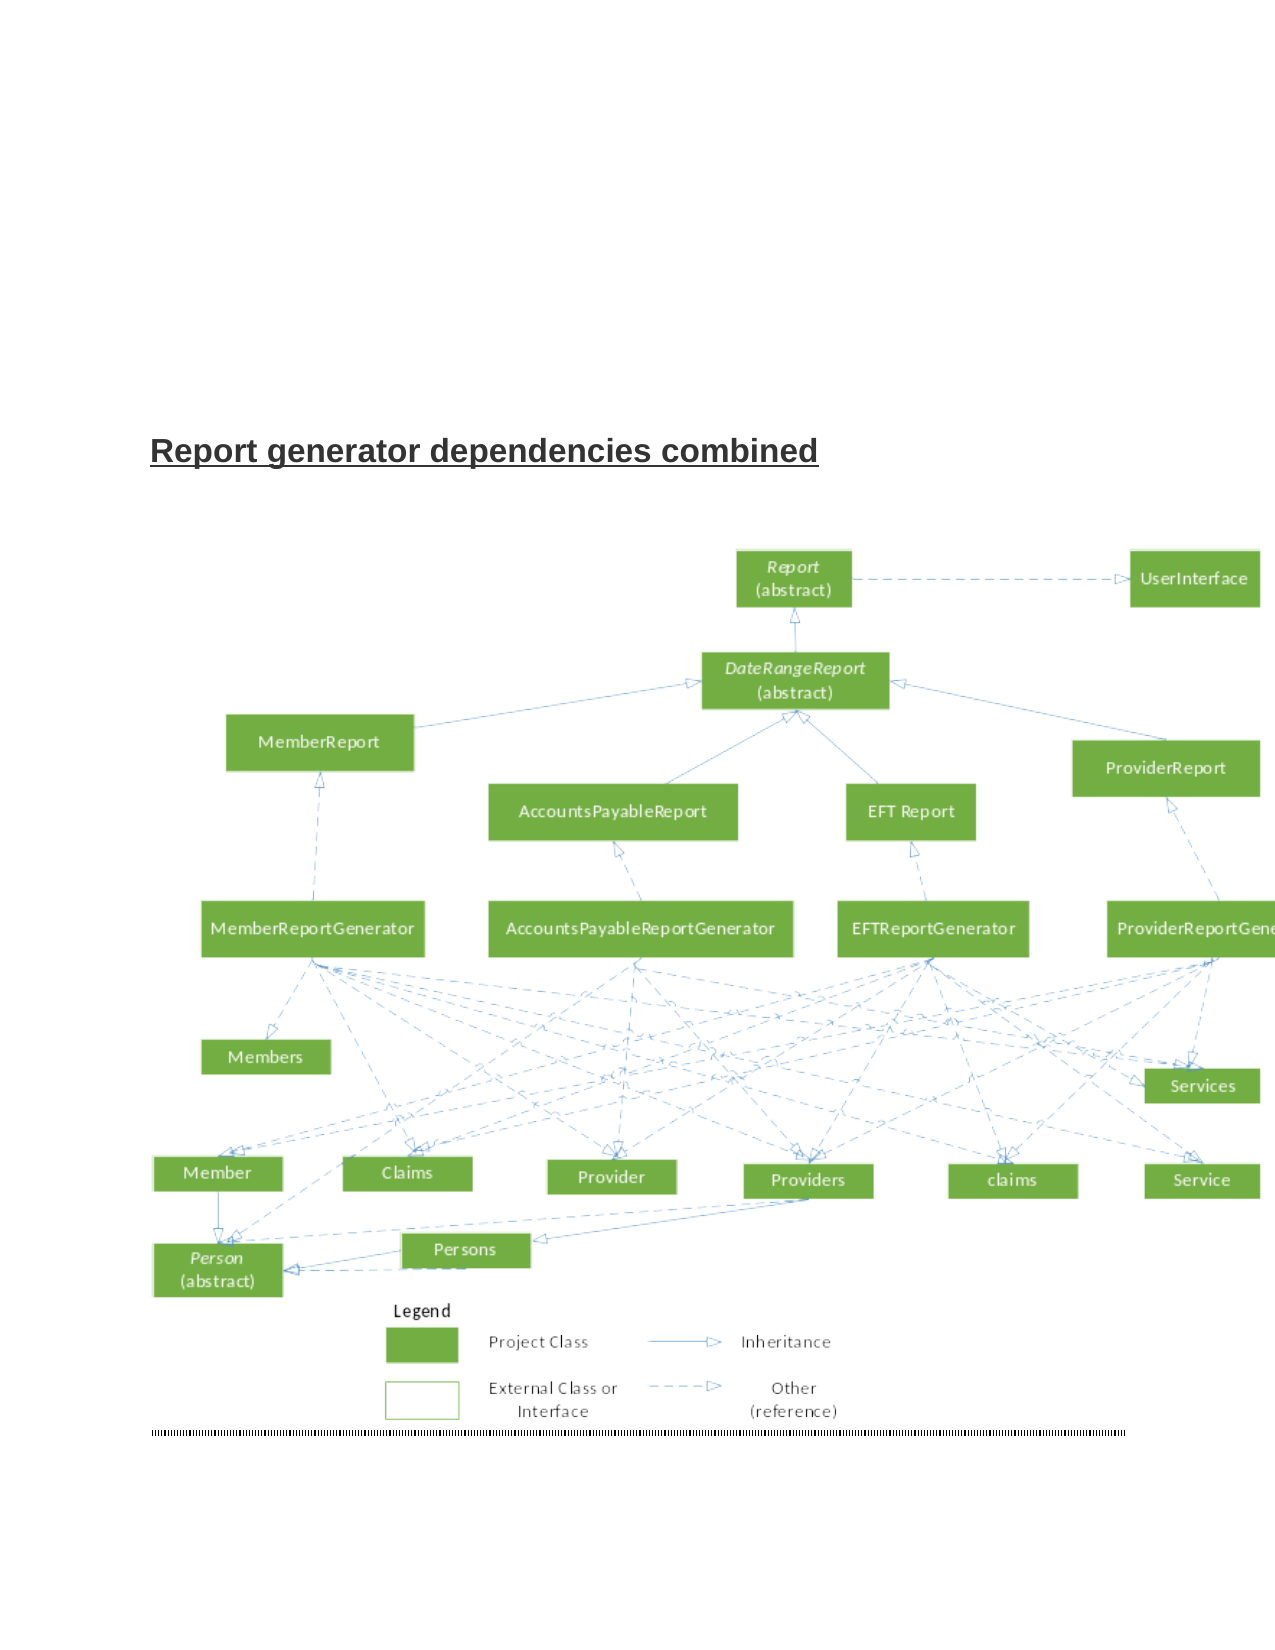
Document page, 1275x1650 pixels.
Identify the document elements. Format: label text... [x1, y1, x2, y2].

text Report generator dependencies combined [150, 431, 1125, 470]
